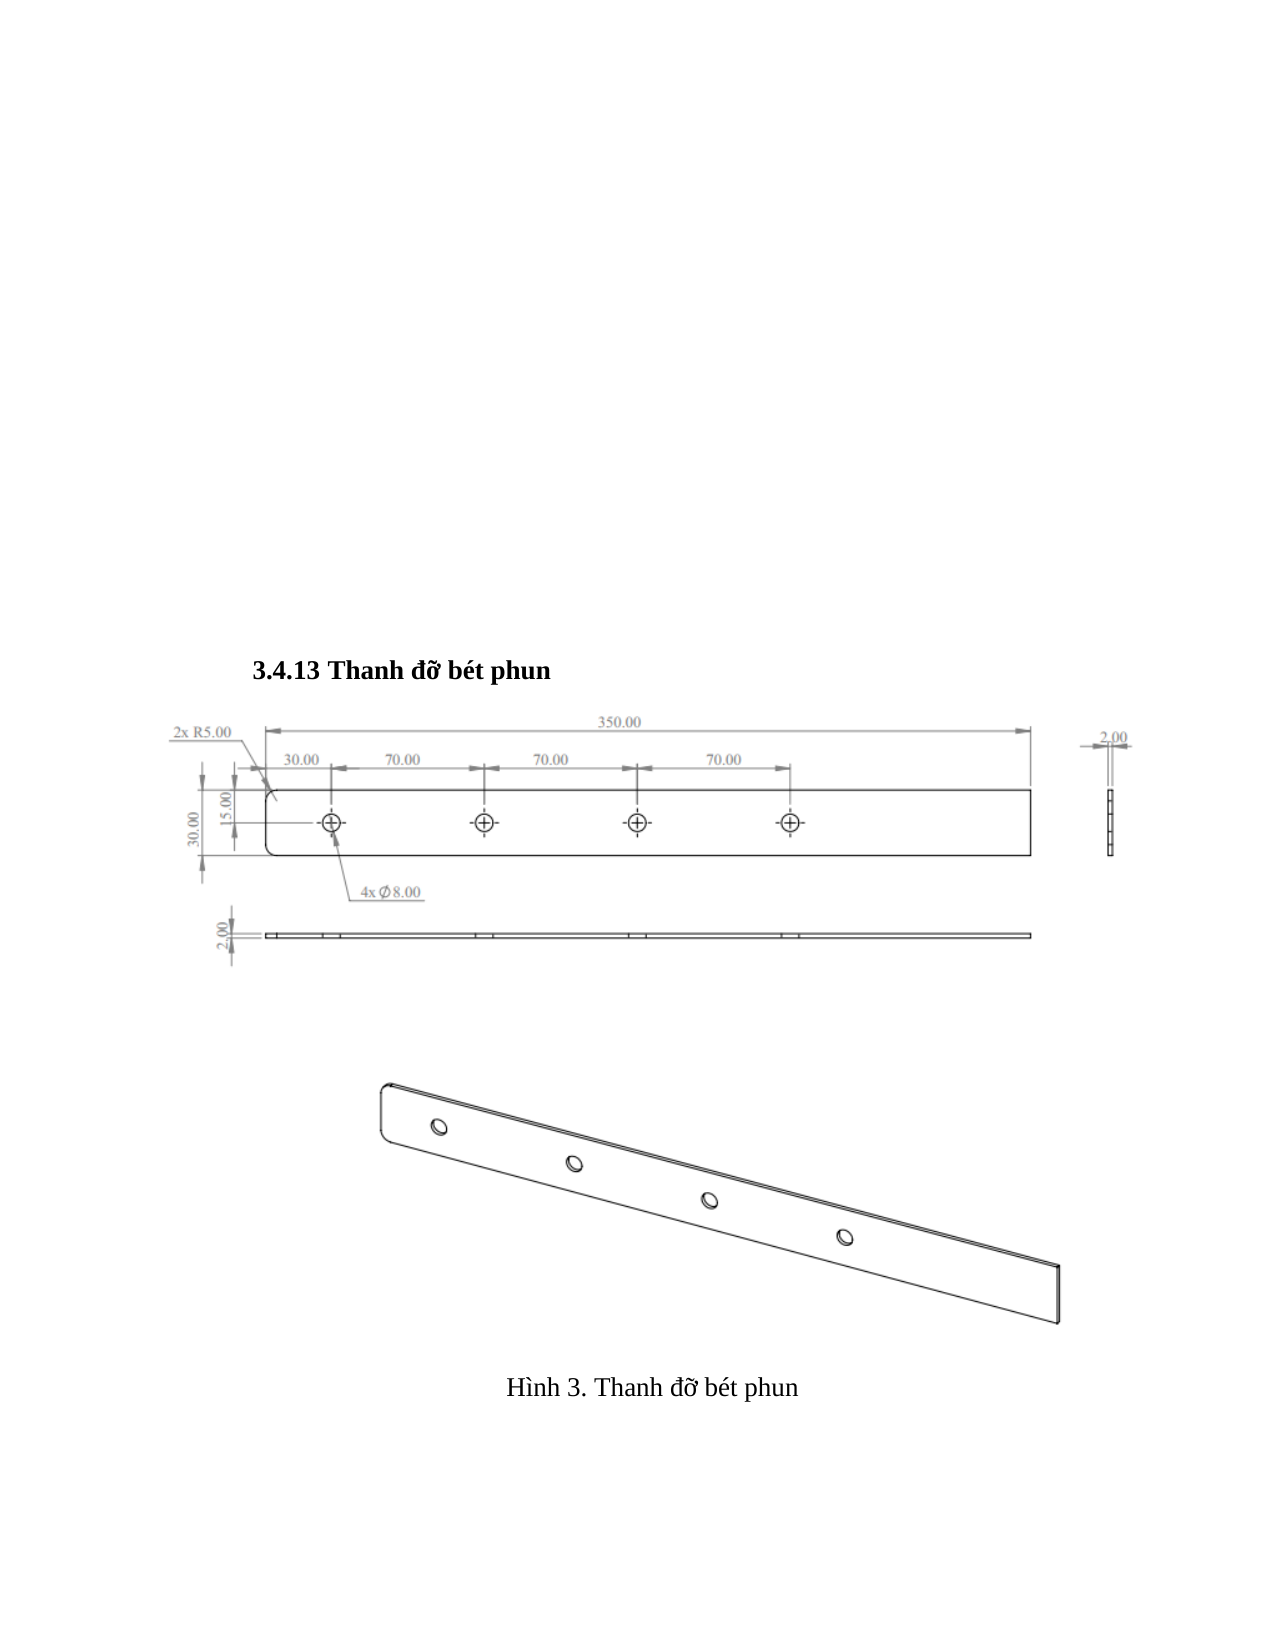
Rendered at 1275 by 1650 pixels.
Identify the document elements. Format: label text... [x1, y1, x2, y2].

text Hình 3. Thanh đỡ bét phun [177, 1341, 1127, 1402]
picture [164, 701, 1140, 1341]
subtitle Thanh đỡ bét phun [252, 654, 1127, 686]
